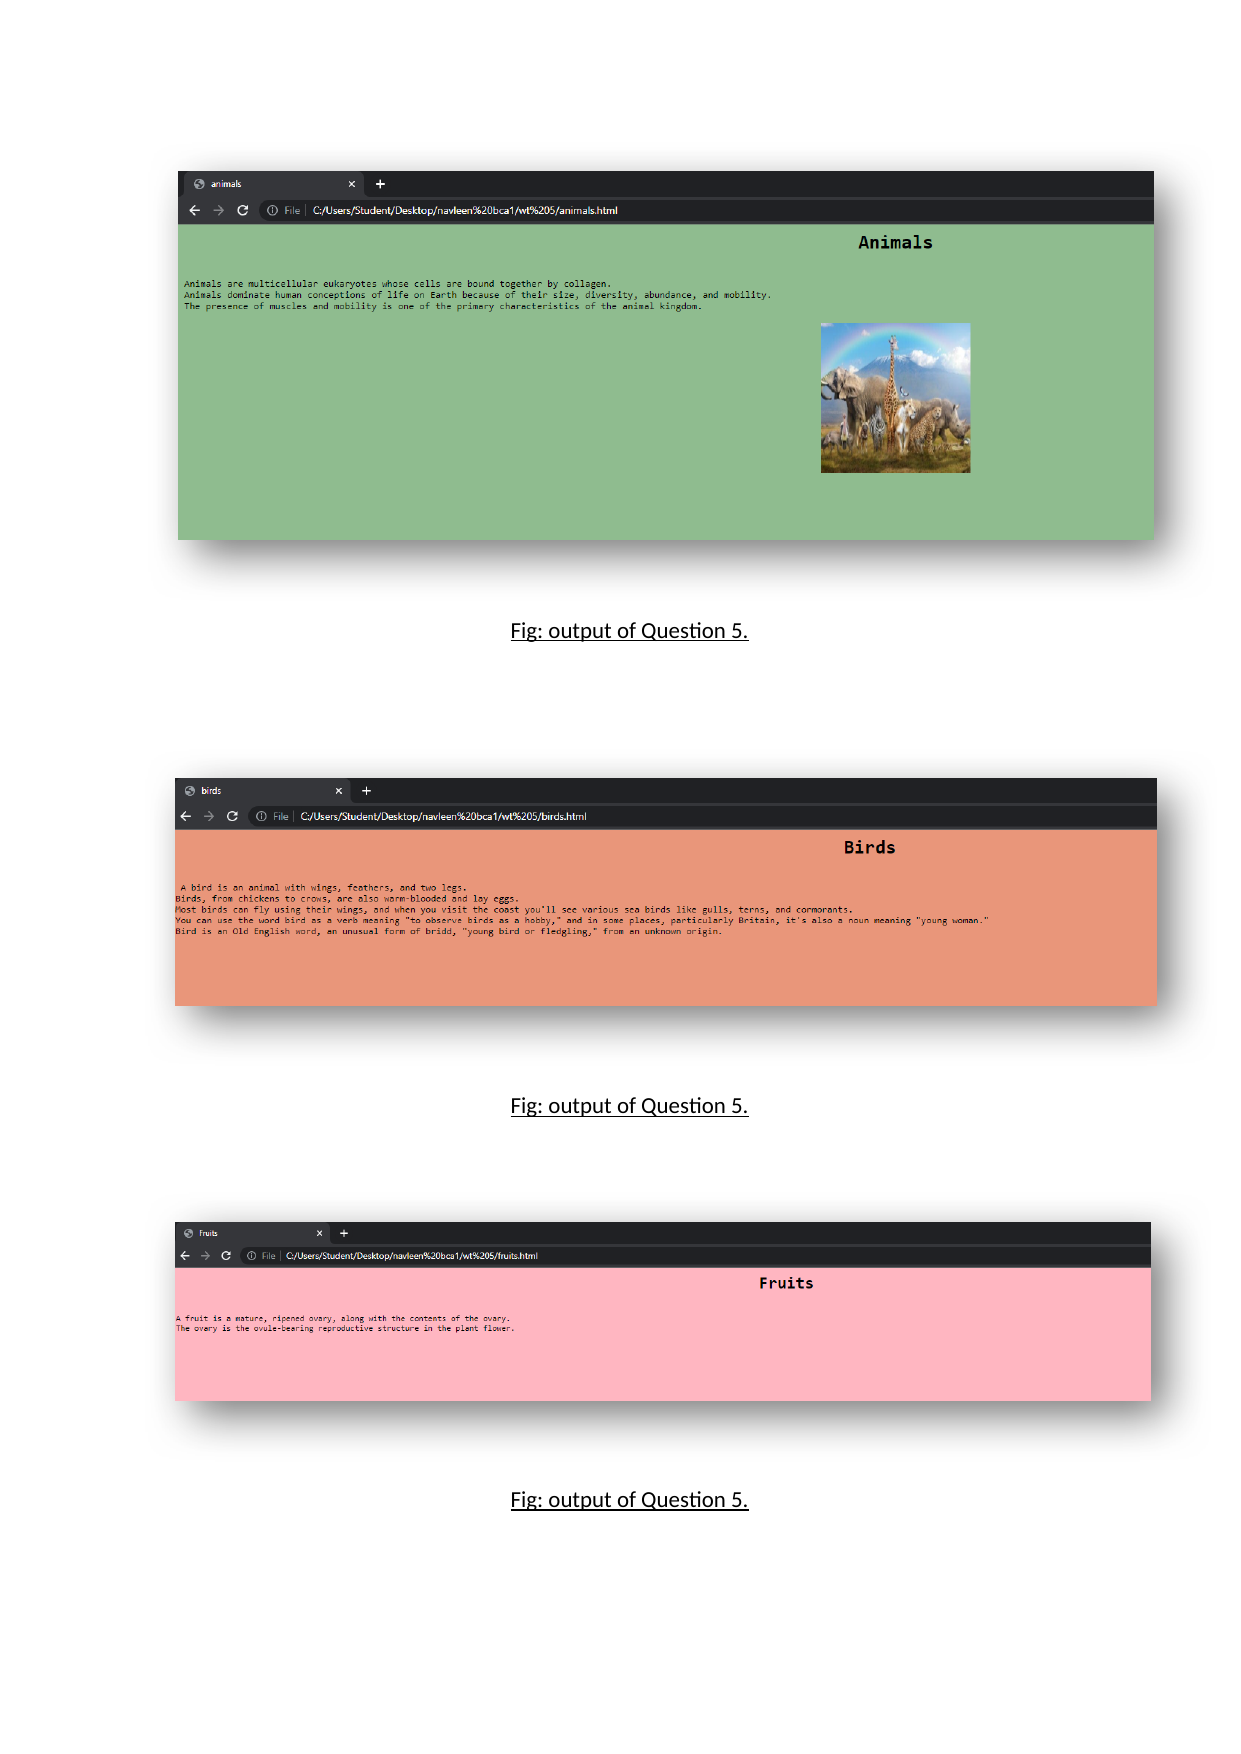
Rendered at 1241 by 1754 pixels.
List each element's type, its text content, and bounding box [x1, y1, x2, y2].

text Fig: output of Question 5. [169, 1092, 1090, 1119]
picture [178, 171, 1154, 540]
picture [175, 778, 1157, 1006]
text Fig: output of Question 5. [169, 616, 1090, 644]
text Fig: output of Question 5. [169, 1485, 1090, 1513]
picture [175, 1222, 1151, 1401]
